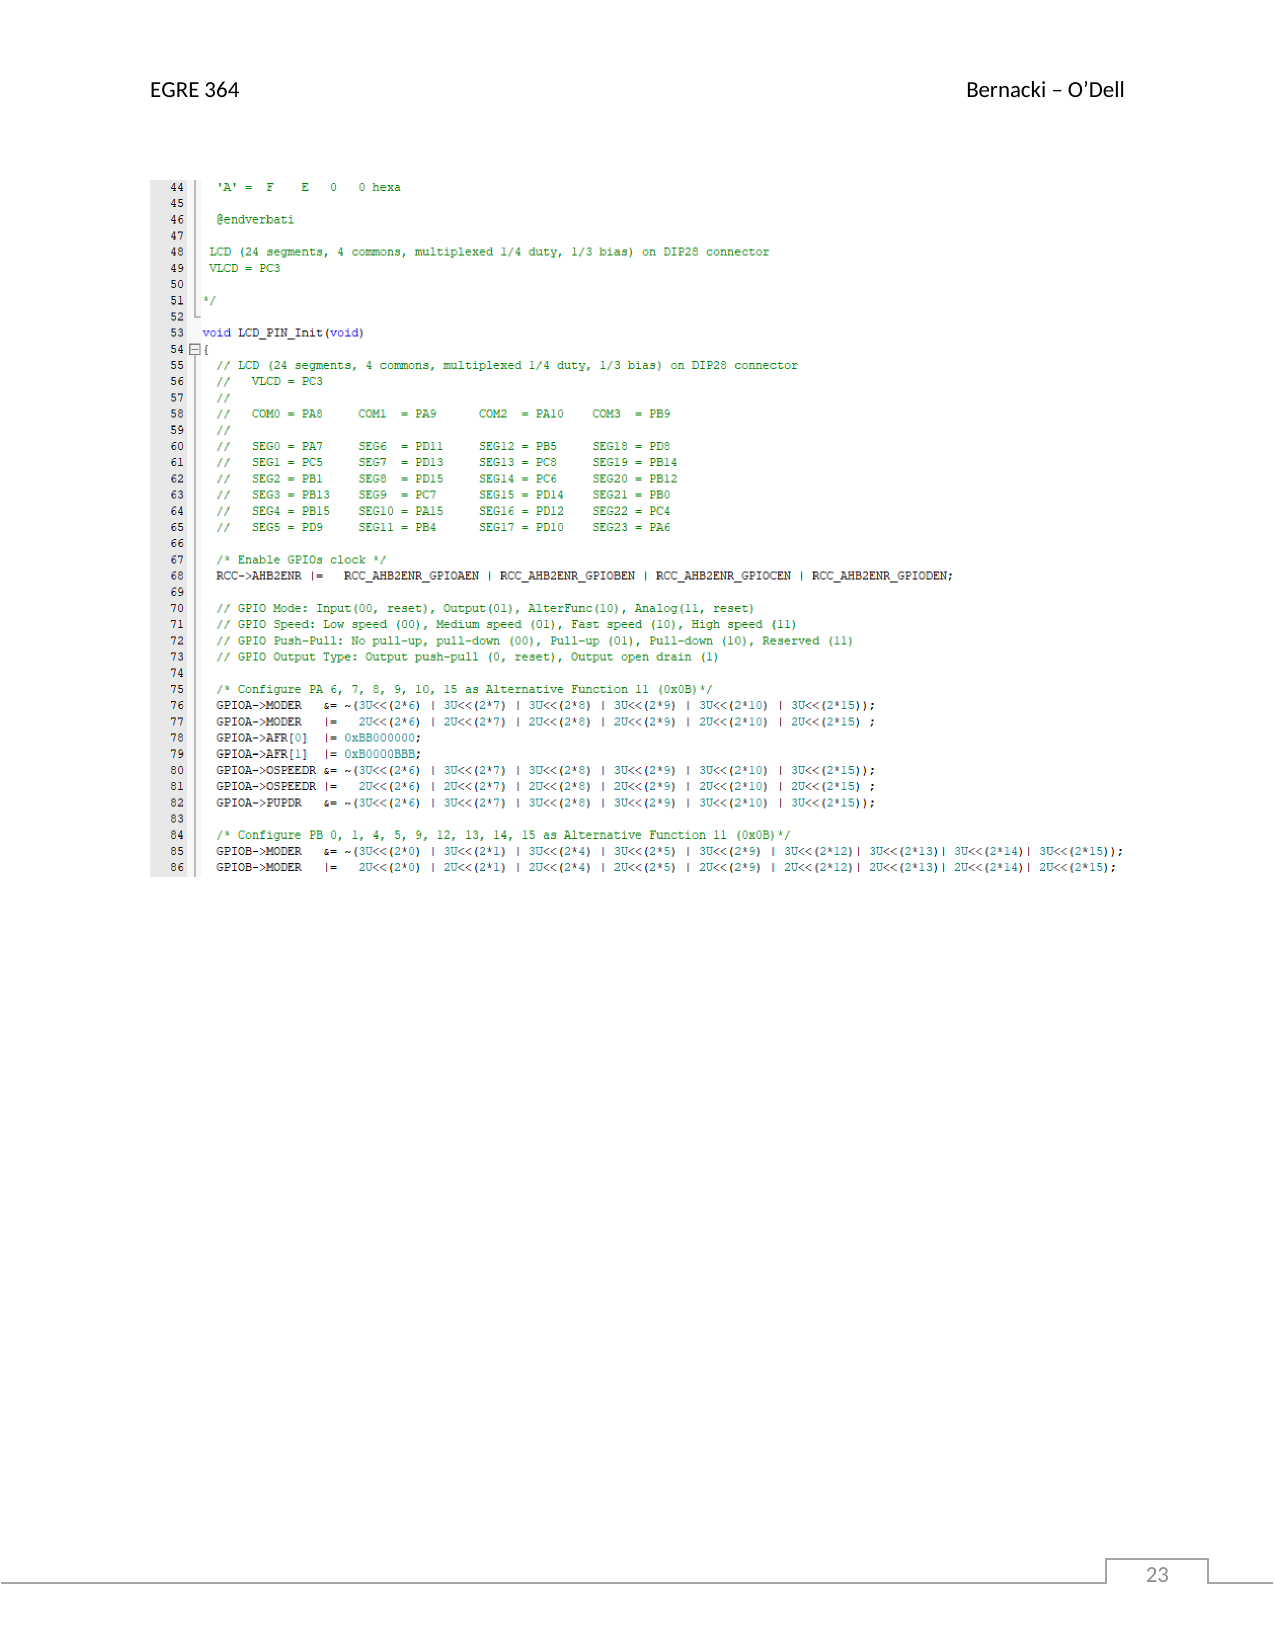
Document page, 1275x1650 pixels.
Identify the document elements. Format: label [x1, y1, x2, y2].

picture [150, 180, 1125, 877]
